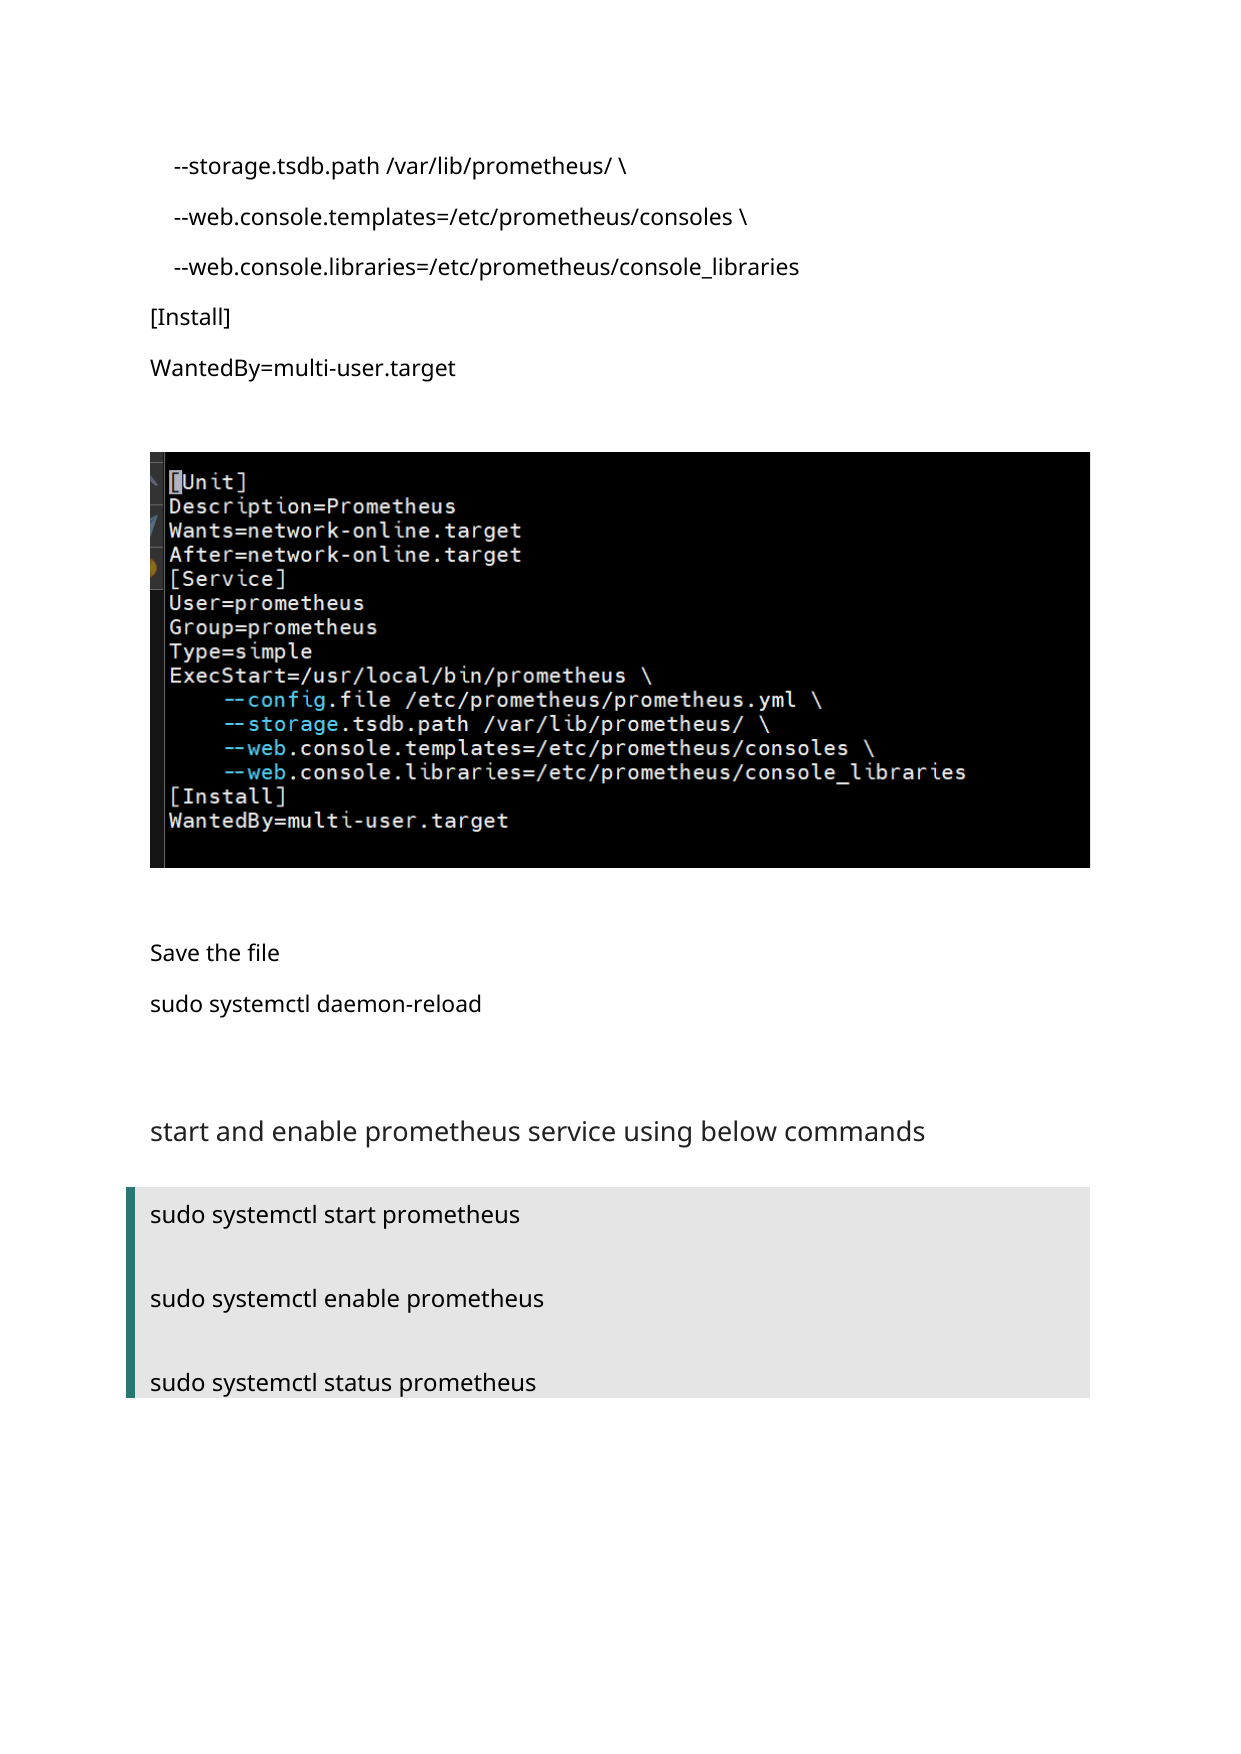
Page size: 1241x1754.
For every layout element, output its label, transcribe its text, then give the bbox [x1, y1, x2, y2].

text WantedBy=multi-user.target [150, 352, 1090, 383]
text --web.console.templates=/etc/prometheus/consoles \ [150, 200, 1090, 232]
text sudo systemctl enable prometheus [135, 1270, 1090, 1314]
text --web.console.libraries=/etc/prometheus/console_libraries [150, 251, 1090, 282]
text Save the file [150, 937, 1090, 968]
text sudo systemctl daemon-reload [150, 987, 1090, 1019]
text --storage.tsdb.path /var/lib/prometheus/ \ [150, 150, 1090, 181]
picture [150, 452, 1091, 868]
text sudo systemctl status prometheus [135, 1354, 1090, 1398]
text [Install] [150, 301, 1090, 332]
text start and enable prometheus service using below commands [150, 1112, 1090, 1149]
text sudo systemctl start prometheus [135, 1187, 1090, 1230]
